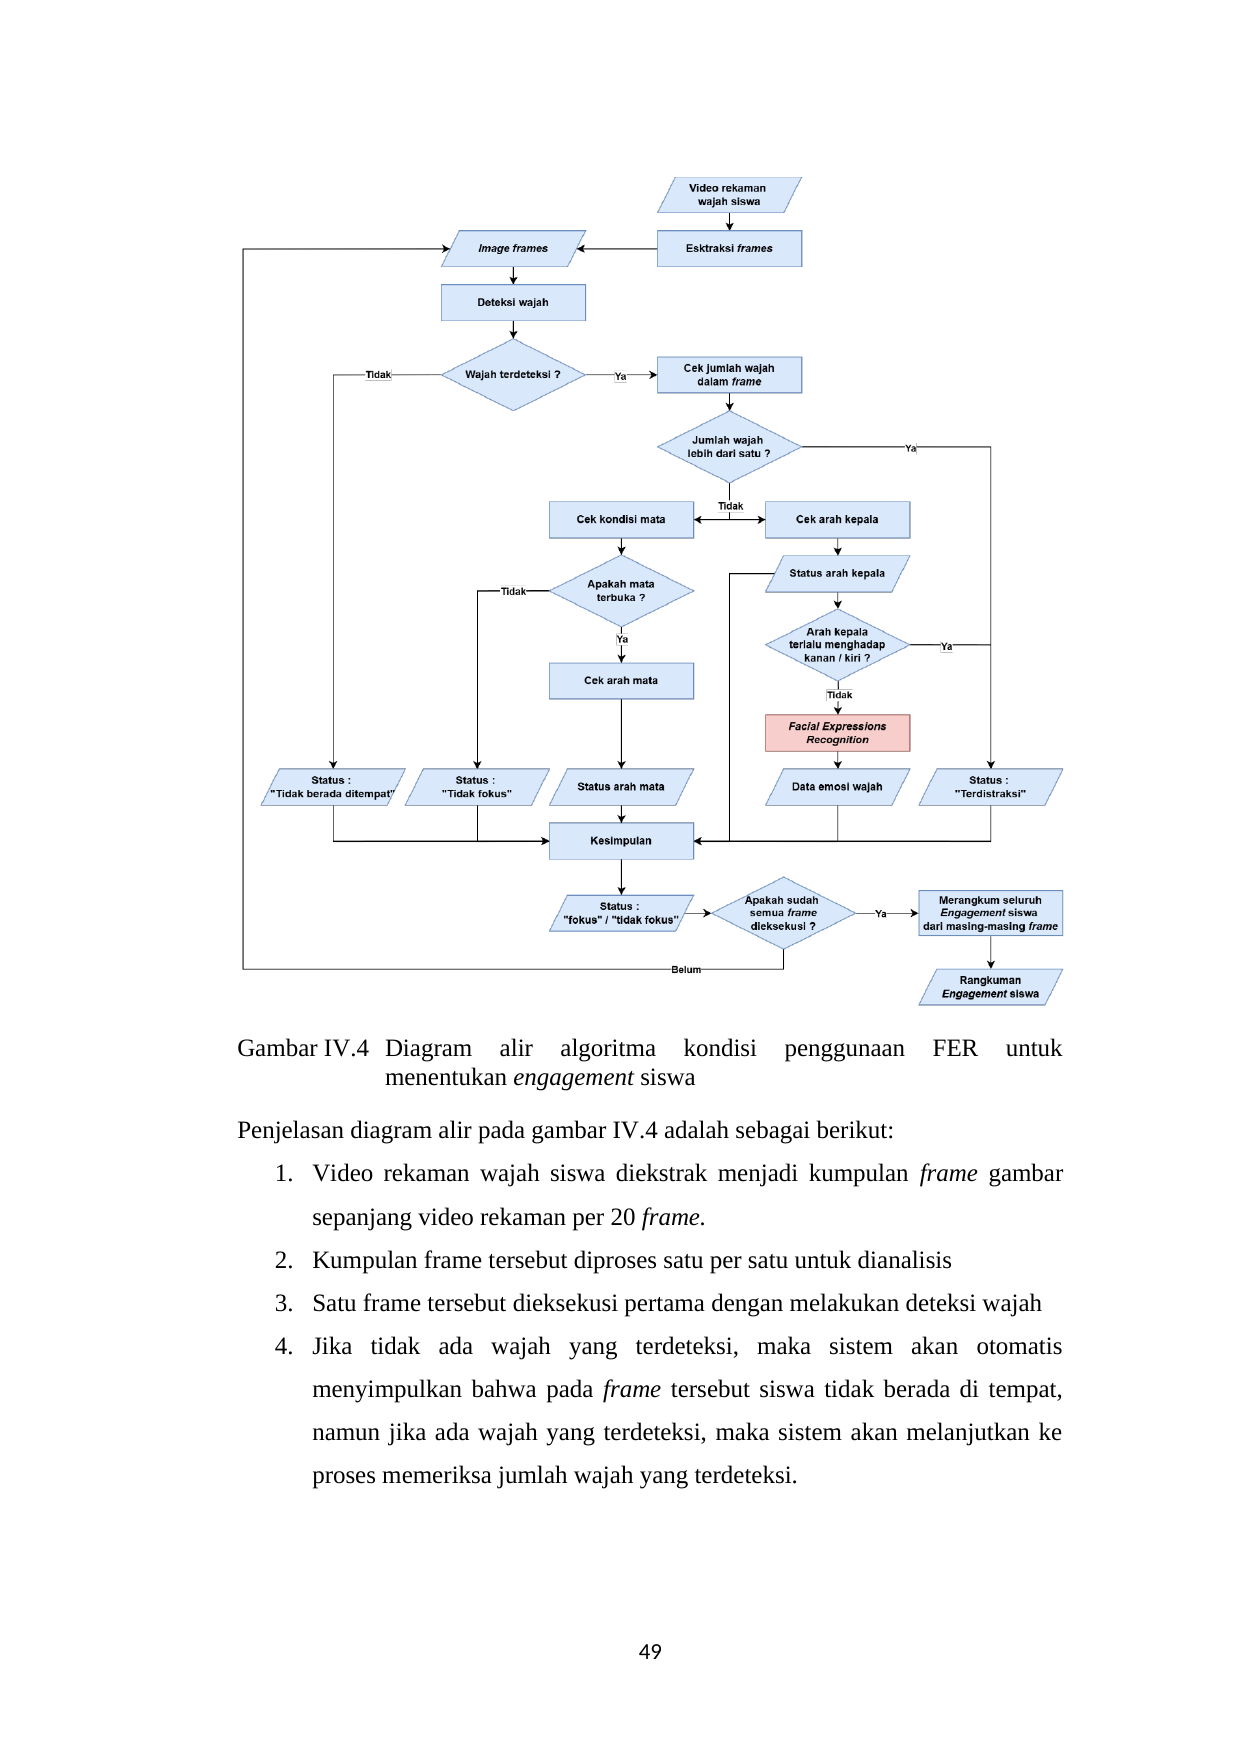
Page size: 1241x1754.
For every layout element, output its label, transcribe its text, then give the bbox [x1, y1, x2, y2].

list Kumpulan frame tersebut diproses satu per satu untuk dianalisis [274, 1245, 1063, 1273]
text Penjelasan diagram alir pada gambar IV.4 adalah sebagai berikut: [237, 1115, 1063, 1144]
picture [237, 177, 1064, 1006]
list Jika tidak ada wajah yang terdeteksi, maka sistem akan otomatis menyimpulkan bahwa pada frame tersebut siswa tidak berada di tempat, namun jika ada wajah yang terdeteksi, maka sistem akan melanjutkan ke proses memeriksa jumlah wajah yang terdeteksi. [274, 1331, 1063, 1489]
list Video rekaman wajah siswa diekstrak menjadi kumpulan frame gambar sepanjang video rekaman per 20 frame. [274, 1158, 1063, 1230]
list Satu frame tersebut dieksekusi pertama dengan melakukan deteksi wajah [274, 1288, 1063, 1317]
